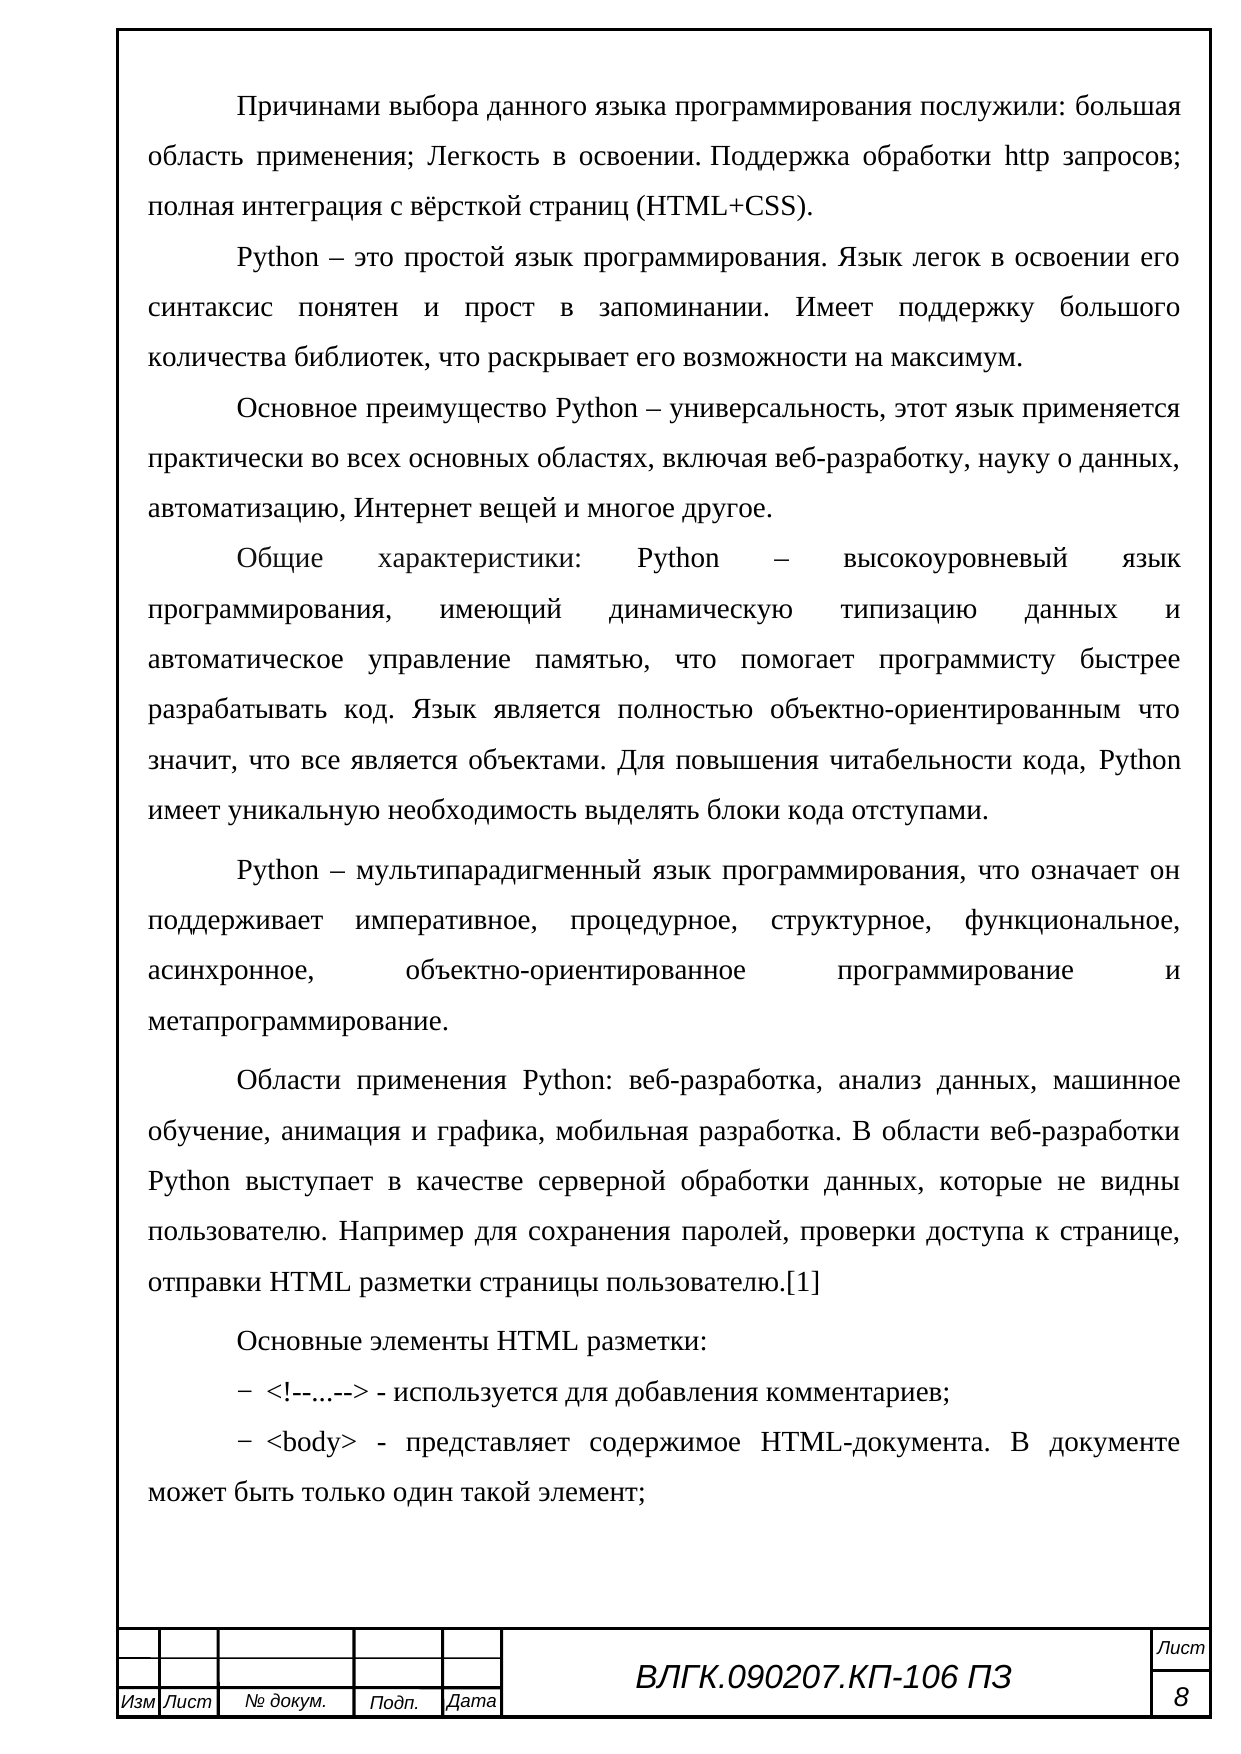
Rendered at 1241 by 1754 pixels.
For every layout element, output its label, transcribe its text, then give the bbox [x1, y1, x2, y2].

text Python – мультипарадигменный язык программирования, что означает он поддерживает императивное, процедурное, структурное, функциональное, асинхронное, объектно-ориентированное программирование и метапрограммирование. [148, 852, 1181, 1036]
text Области применения Python: веб-разработка, анализ данных, машинное обучение, анимация и графика, мобильная разработка. В области веб-разработки Python выступает в качестве серверной обработки данных, которые не видны пользователю. Например для сохранения паролей, проверки доступа к странице, отправки HTML разметки страницы пользователю.[1] [148, 1062, 1181, 1297]
text Основные элементы HTML разметки: [148, 1323, 1181, 1357]
list <body> - представляет содержимое HTML-документа. В документе может быть только один такой элемент; [148, 1424, 1181, 1508]
text Python – это простой язык программирования. Язык легок в освоении его синтаксис понятен и прост в запоминании. Имеет поддержку большого количества библиотек, что раскрывает его возможности на максимум. [148, 239, 1181, 373]
text Основное преимущество Python – универсальность, этот язык применяется практически во всех основных областях, включая веб-разработку, науку о данных, автоматизацию, Интернет вещей и многое другое. [148, 390, 1181, 524]
text Причинами выбора данного языка программирования послужили: большая область применения; Легкость в освоении. Поддержка обработки http запросов; полная интеграция с вёрсткой страниц (HTML+CSS). [148, 88, 1181, 222]
list <!--...--> - используется для добавления комментариев; [148, 1374, 1181, 1407]
text Общие характеристики: Python – высокоуровневый язык программирования, имеющий динамическую типизацию данных и автоматическое управление памятью, что помогает программисту быстрее разрабатывать код. Язык является полностью объектно-ориентированным что значит, что все является объектами. Для повышения читабельности кода, Python имеет уникальную необходимость выделять блоки кода отступами. [148, 541, 1181, 826]
